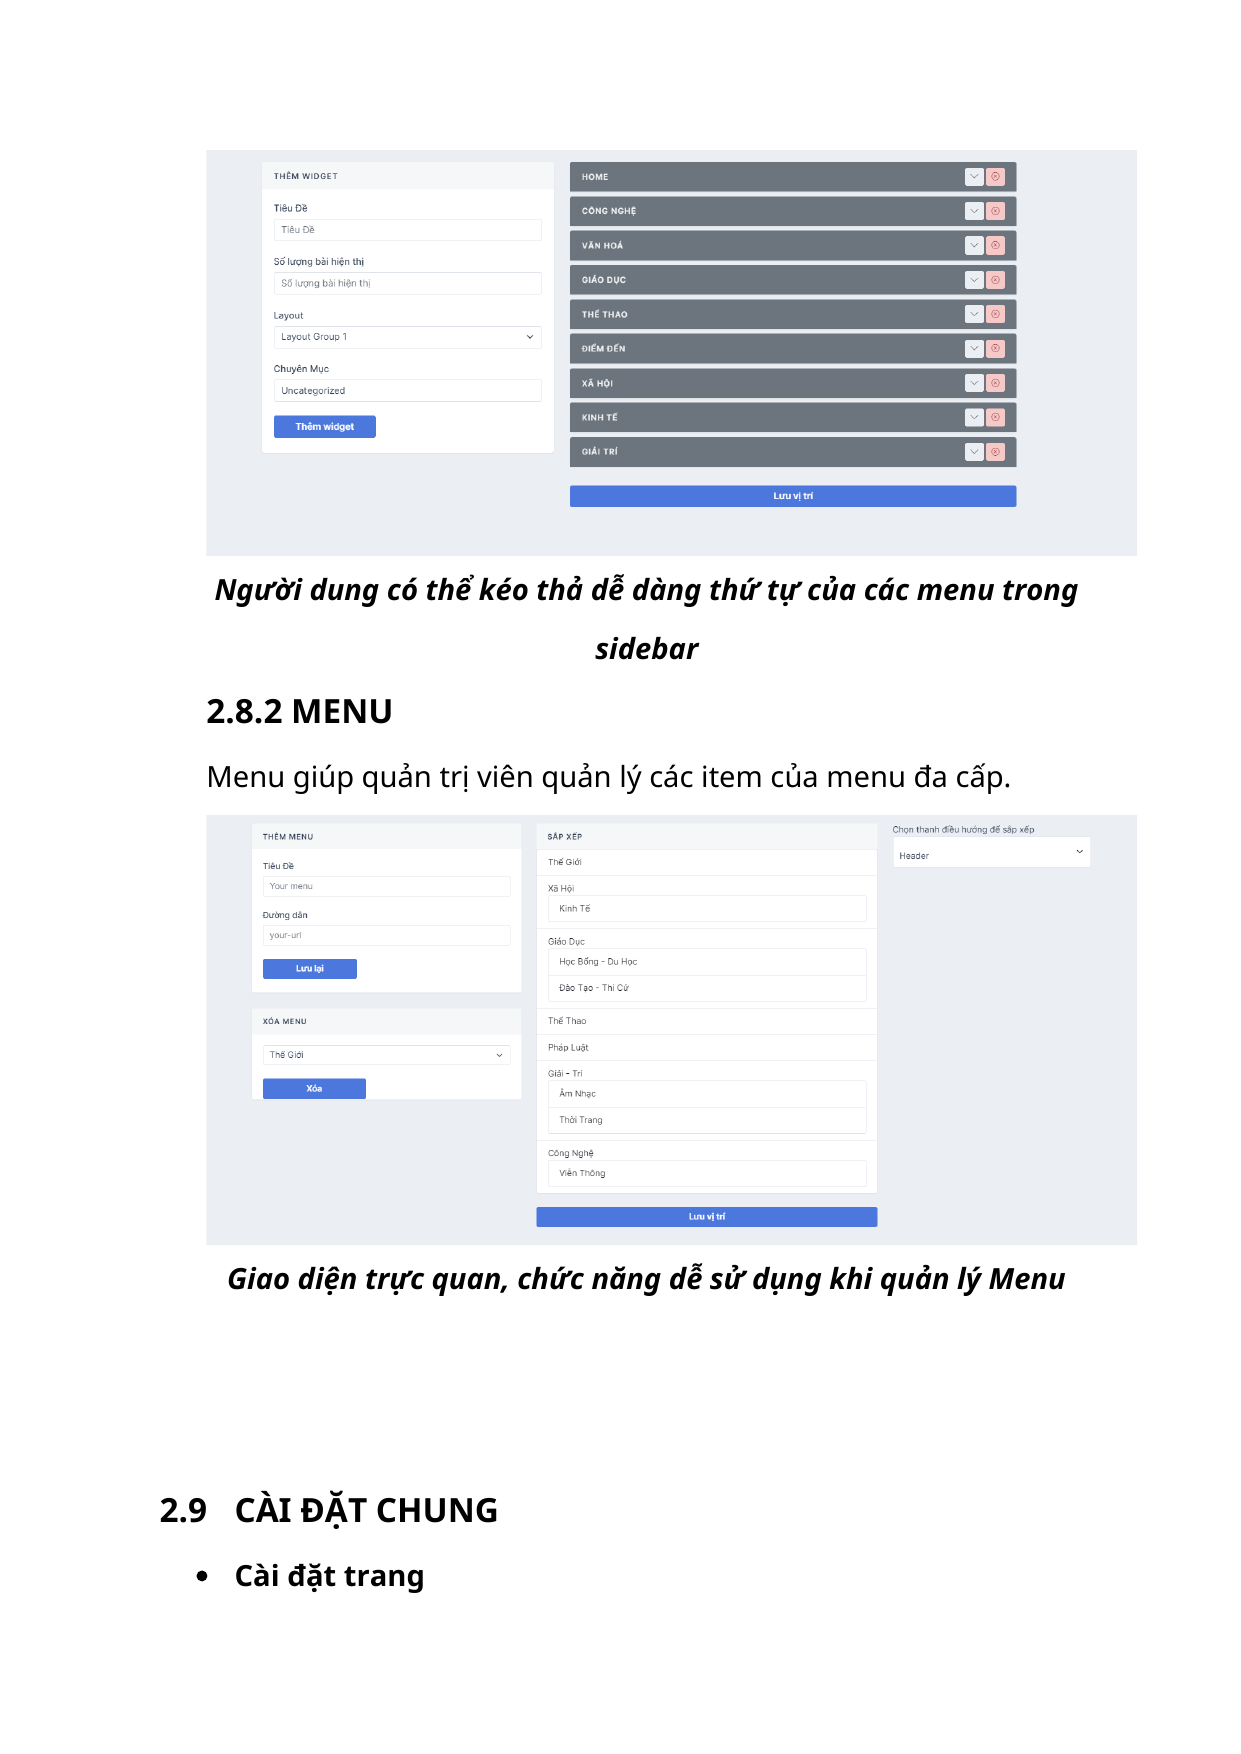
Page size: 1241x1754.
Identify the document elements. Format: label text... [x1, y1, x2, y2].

list 2.8.2 MENU [206, 688, 1090, 733]
list Menu giúp quản trị viên quản lý các item của menu đa cấp. [206, 756, 1090, 796]
list Người dung có thể kéo thả dễ dàng thứ tự của các menu trong sidebar [206, 569, 1090, 668]
picture [206, 815, 1138, 1245]
list Giao diện trực quan, chức năng dễ sử dụng khi quản lý Menu [206, 1258, 1090, 1298]
picture [206, 150, 1138, 556]
subtitle CÀI ĐẶT CHUNG [159, 1487, 1090, 1532]
list Cài đặt trang [197, 1555, 1090, 1595]
